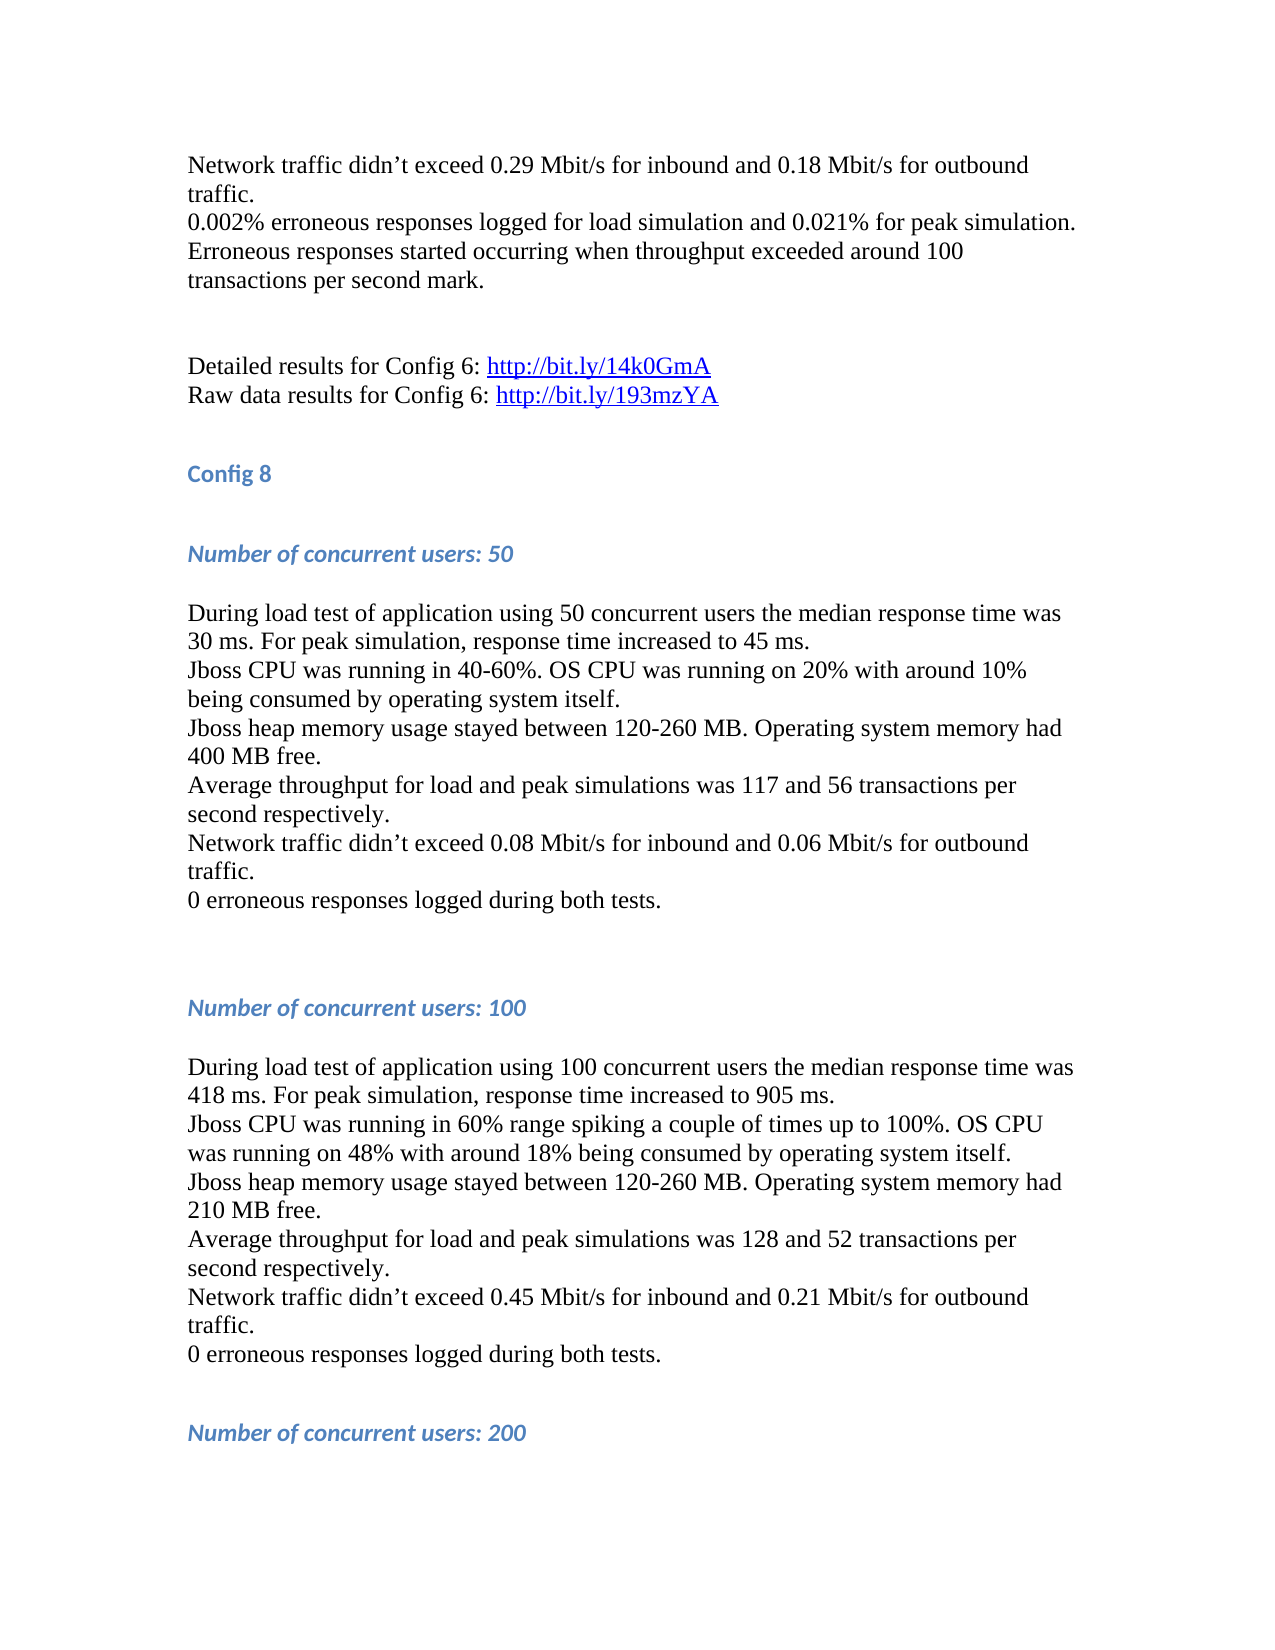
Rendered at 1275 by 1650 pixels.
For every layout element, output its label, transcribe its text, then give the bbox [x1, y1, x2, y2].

text Erroneous responses started occurring when throughput exceeded around 100 transactions per second mark. [187, 236, 1087, 294]
text During load test of application using 50 concurrent users the median response time was 30 ms. For peak simulation, response time increased to 45 ms. [187, 598, 1087, 655]
text Network traffic didn’t exceed 0.08 Mbit/s for inbound and 0.06 Mbit/s for outbound traffic. [187, 828, 1087, 885]
text Jboss heap memory usage stayed between 120-260 MB. Operating system memory had 400 MB free. [187, 713, 1087, 770]
text Jboss CPU was running in 40-60%. OS CPU was running on 20% with around 10% being consumed by operating system itself. [187, 655, 1087, 713]
text Average throughput for load and peak simulations was 128 and 52 transactions per second respectively. [187, 1224, 1087, 1282]
text Jboss heap memory usage stayed between 120-260 MB. Operating system memory had 210 MB free. [187, 1167, 1087, 1224]
text 0 erroneous responses logged during both tests. [187, 885, 1087, 914]
subtitle Number of concurrent users: 50 [187, 538, 1087, 569]
subtitle Number of concurrent users: 200 [187, 1417, 1087, 1448]
text Detailed results for Config 6: http://bit.ly/14k0GmA [187, 351, 1087, 380]
text Network traffic didn’t exceed 0.45 Mbit/s for inbound and 0.21 Mbit/s for outbound traffic. [187, 1282, 1087, 1339]
text Average throughput for load and peak simulations was 117 and 56 transactions per second respectively. [187, 770, 1087, 828]
text Network traffic didn’t exceed 0.29 Mbit/s for inbound and 0.18 Mbit/s for outbound traffic. [187, 150, 1087, 207]
subtitle Number of concurrent users: 100 [187, 992, 1087, 1023]
text 0.002% erroneous responses logged for load simulation and 0.021% for peak simulation. [187, 207, 1087, 236]
text During load test of application using 100 concurrent users the median response time was 418 ms. For peak simulation, response time increased to 905 ms. [187, 1052, 1087, 1109]
text Raw data results for Config 6: http://bit.ly/193mzYA [187, 380, 1087, 409]
subtitle Config 8 [187, 458, 1087, 489]
text 0 erroneous responses logged during both tests. [187, 1339, 1087, 1368]
text Jboss CPU was running in 60% range spiking a couple of times up to 100%. OS CPU was running on 48% with around 18% being consumed by operating system itself. [187, 1109, 1087, 1167]
